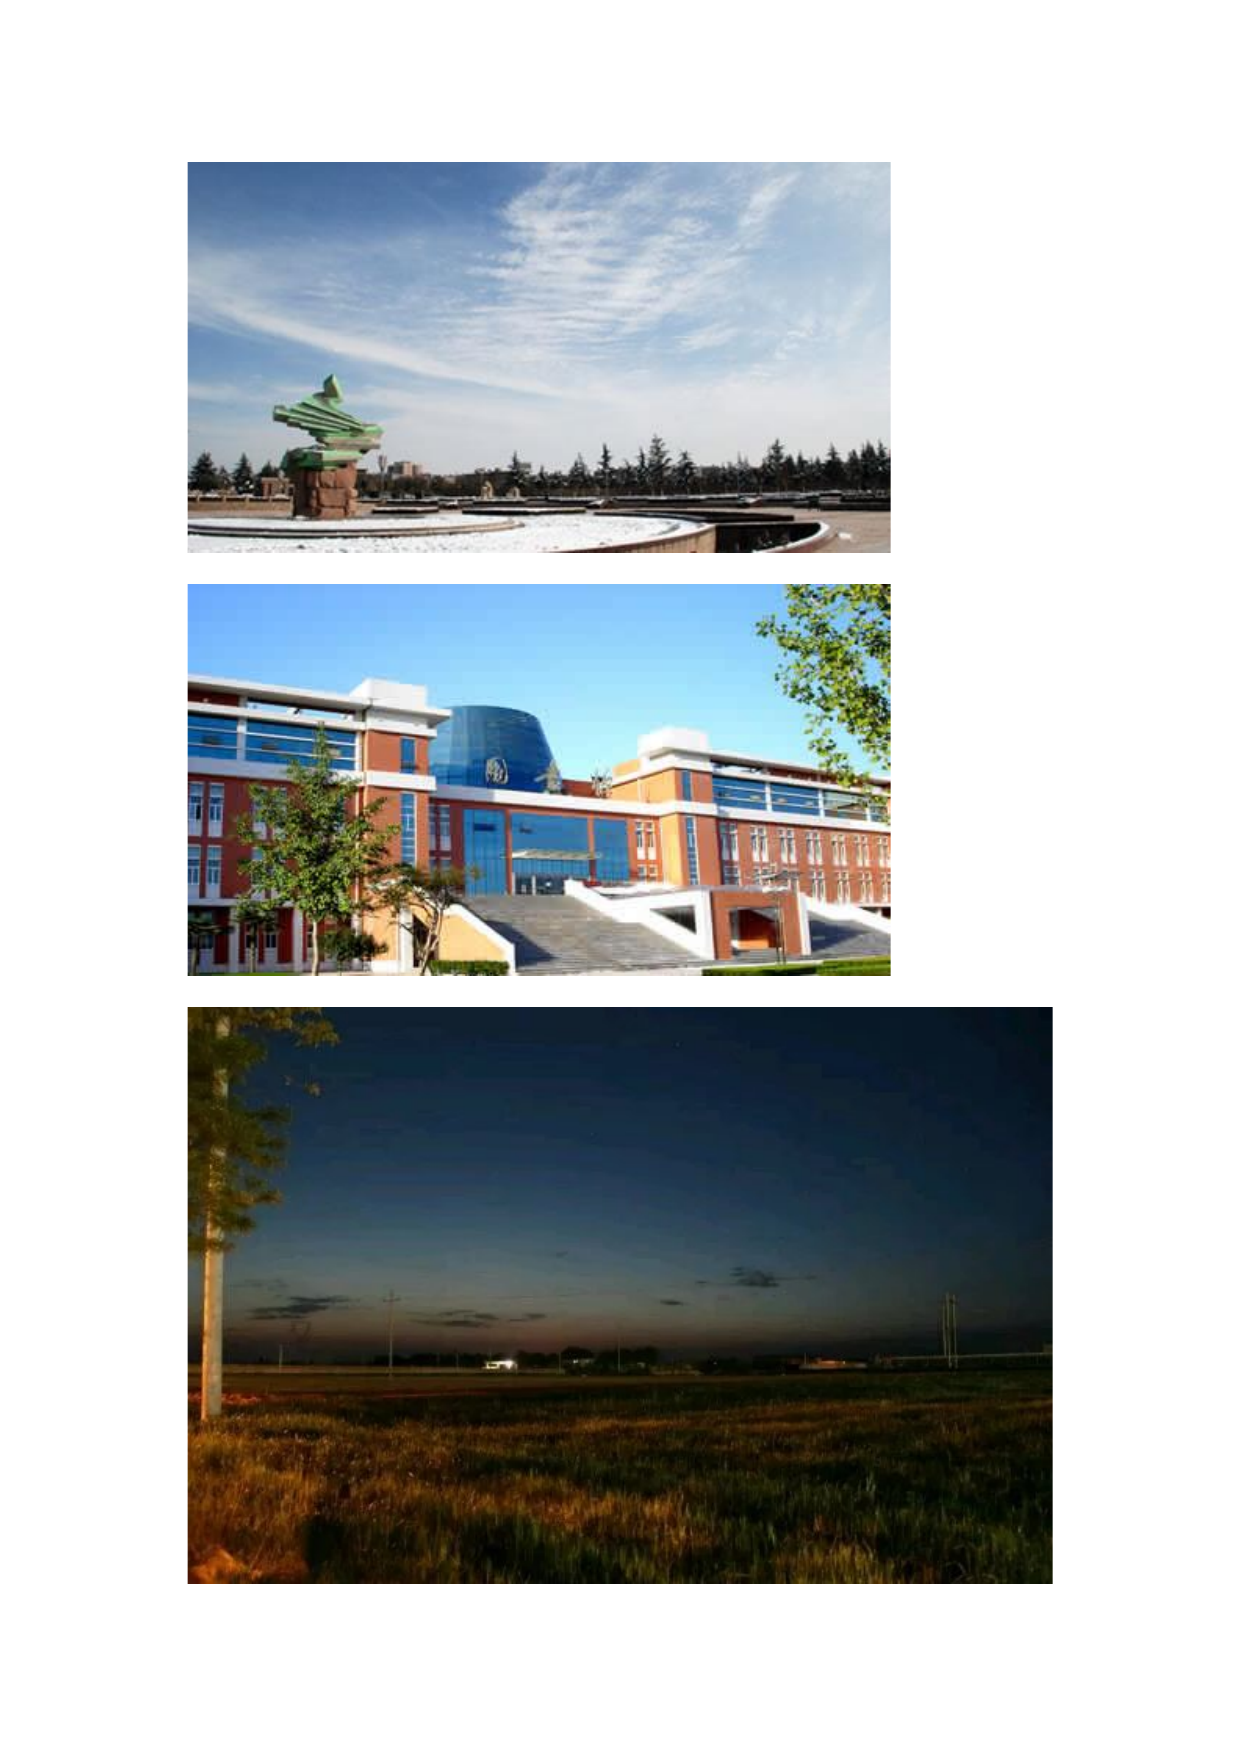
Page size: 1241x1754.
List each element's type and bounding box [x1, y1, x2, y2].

picture [187, 584, 891, 976]
picture [187, 1007, 1053, 1584]
picture [187, 162, 891, 553]
